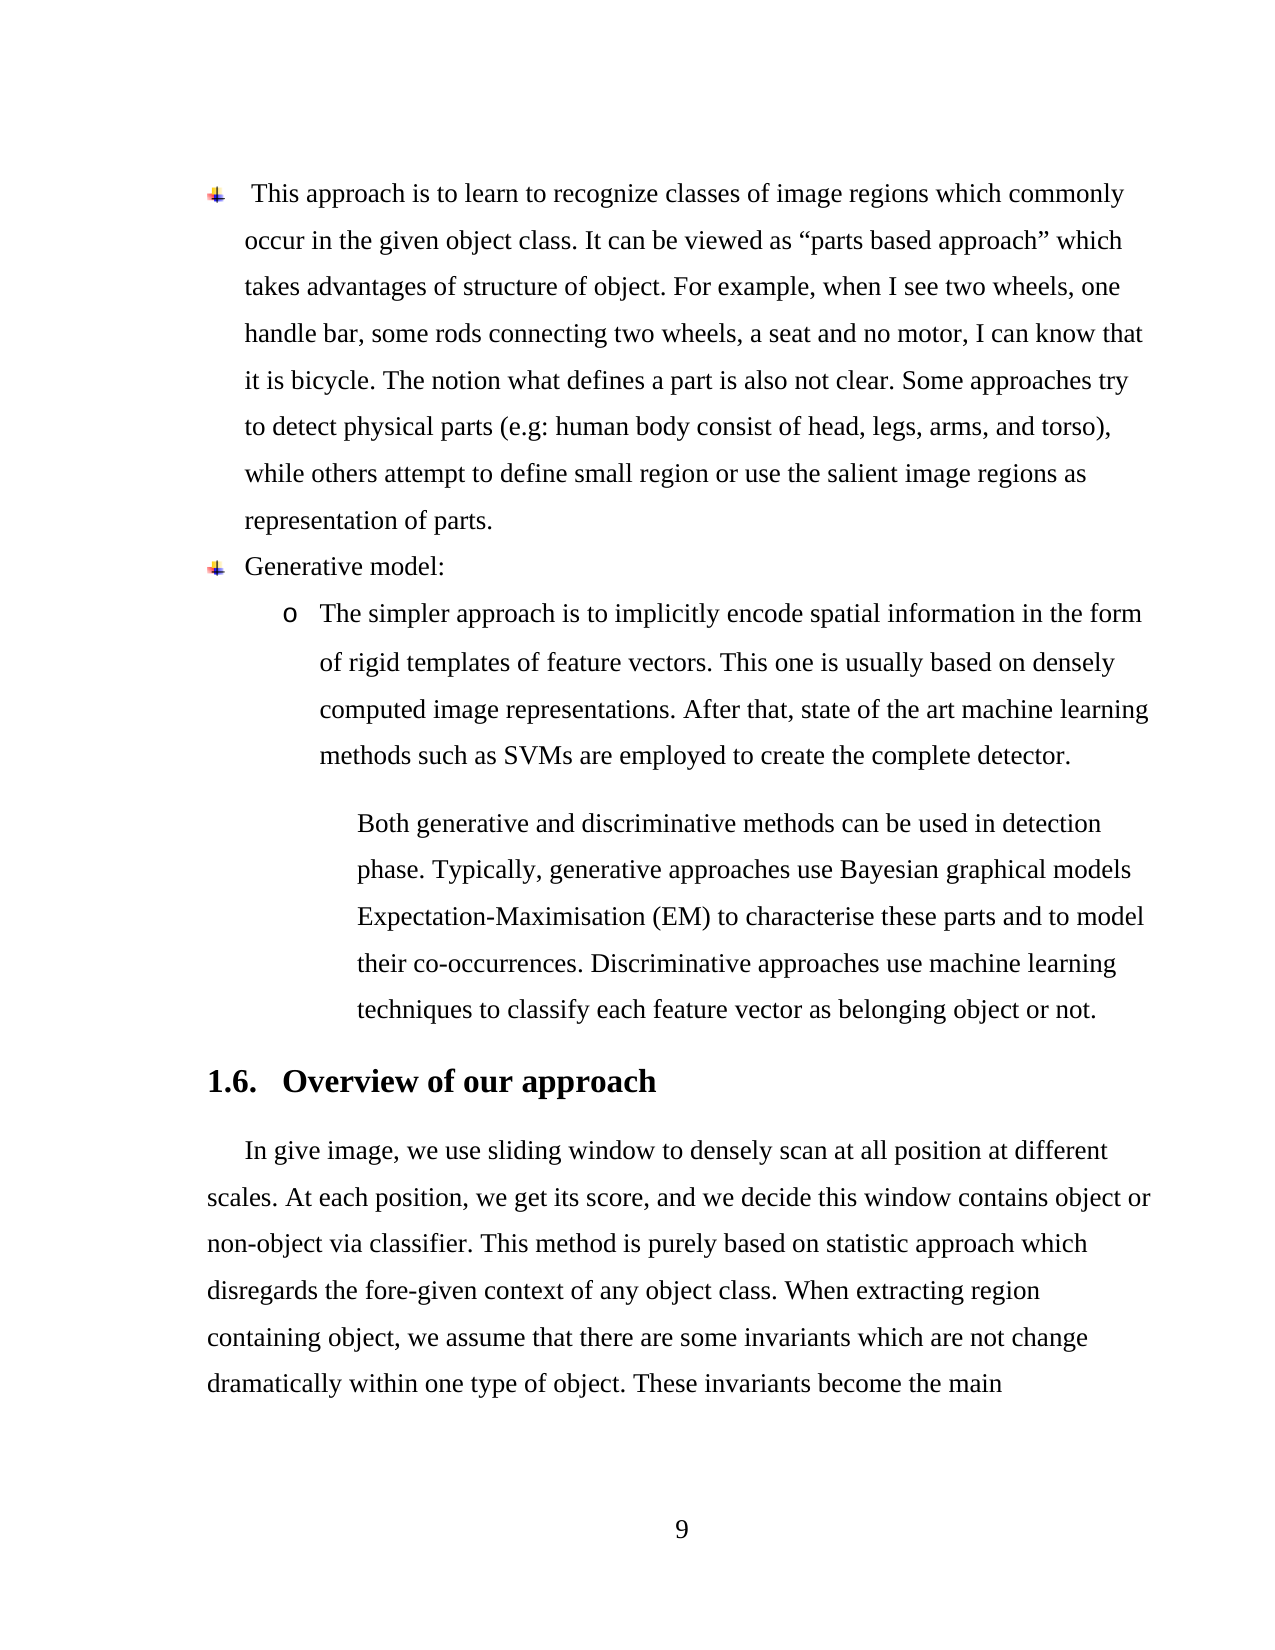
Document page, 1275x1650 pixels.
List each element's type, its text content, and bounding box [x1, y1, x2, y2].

list This approach is to learn to recognize classes of image regions which commonly occur in the given object class. It can be viewed as “parts based approach” which takes advantages of structure of object. For example, when I see two wheels, one handle bar, some rods connecting two wheels, a seat and no motor, I can know that it is bicycle. The notion what defines a part is also not clear. Some approaches try to detect physical parts (e.g: human body consist of head, legs, arms, and torso), while others attempt to define small region or use the salient image regions as representation of parts. [207, 177, 1157, 535]
list The simpler approach is to implicitly encode spatial information in the form of rigid templates of feature vectors. This one is usually based on densely computed image representations. After that, state of the art machine learning methods such as SVMs are employed to create the complete detector. [282, 597, 1157, 771]
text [207, 1134, 1157, 1398]
picture [207, 185, 225, 203]
list Generative model: [207, 551, 1157, 582]
text Overview of our approach [207, 1061, 1157, 1099]
picture [207, 559, 225, 576]
text Both generative and discriminative methods can be used in detection phase. Typically, generative approaches use Bayesian graphical models Expectation-Maximisation (EM) to characterise these parts and to model their co-occurrences. Discriminative approaches use machine learning techniques to classify each feature vector as belonging object or not. [357, 807, 1157, 1025]
